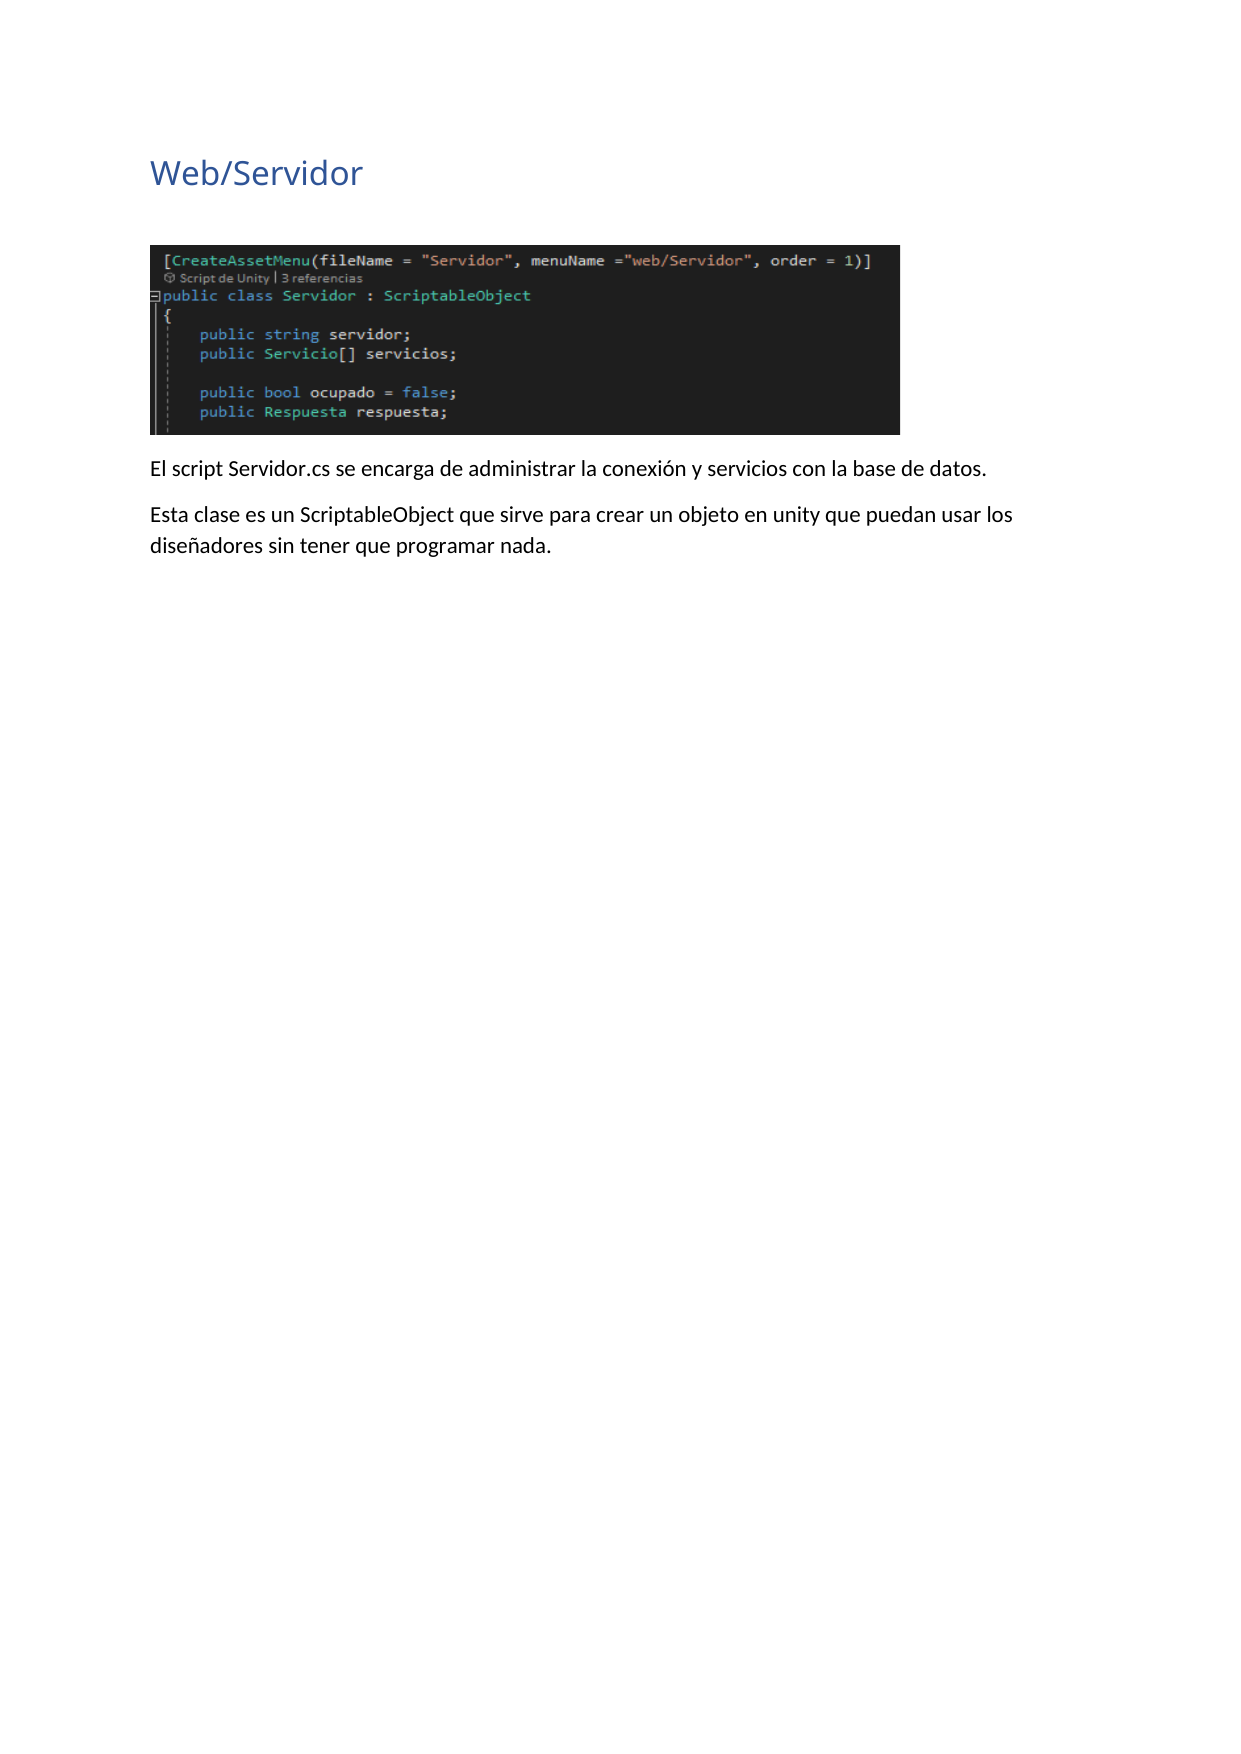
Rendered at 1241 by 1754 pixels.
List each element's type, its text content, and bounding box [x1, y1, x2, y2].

subtitle Web/Servidor [150, 150, 1090, 195]
text Esta clase es un ScriptableObject que sirve para crear un objeto en unity que puedan usar los diseñadores sin tener que programar nada. [150, 501, 1090, 559]
text El script Servidor.cs se encarga de administrar la conexión y servicios con la base de datos. [150, 454, 1090, 482]
picture [150, 245, 901, 435]
